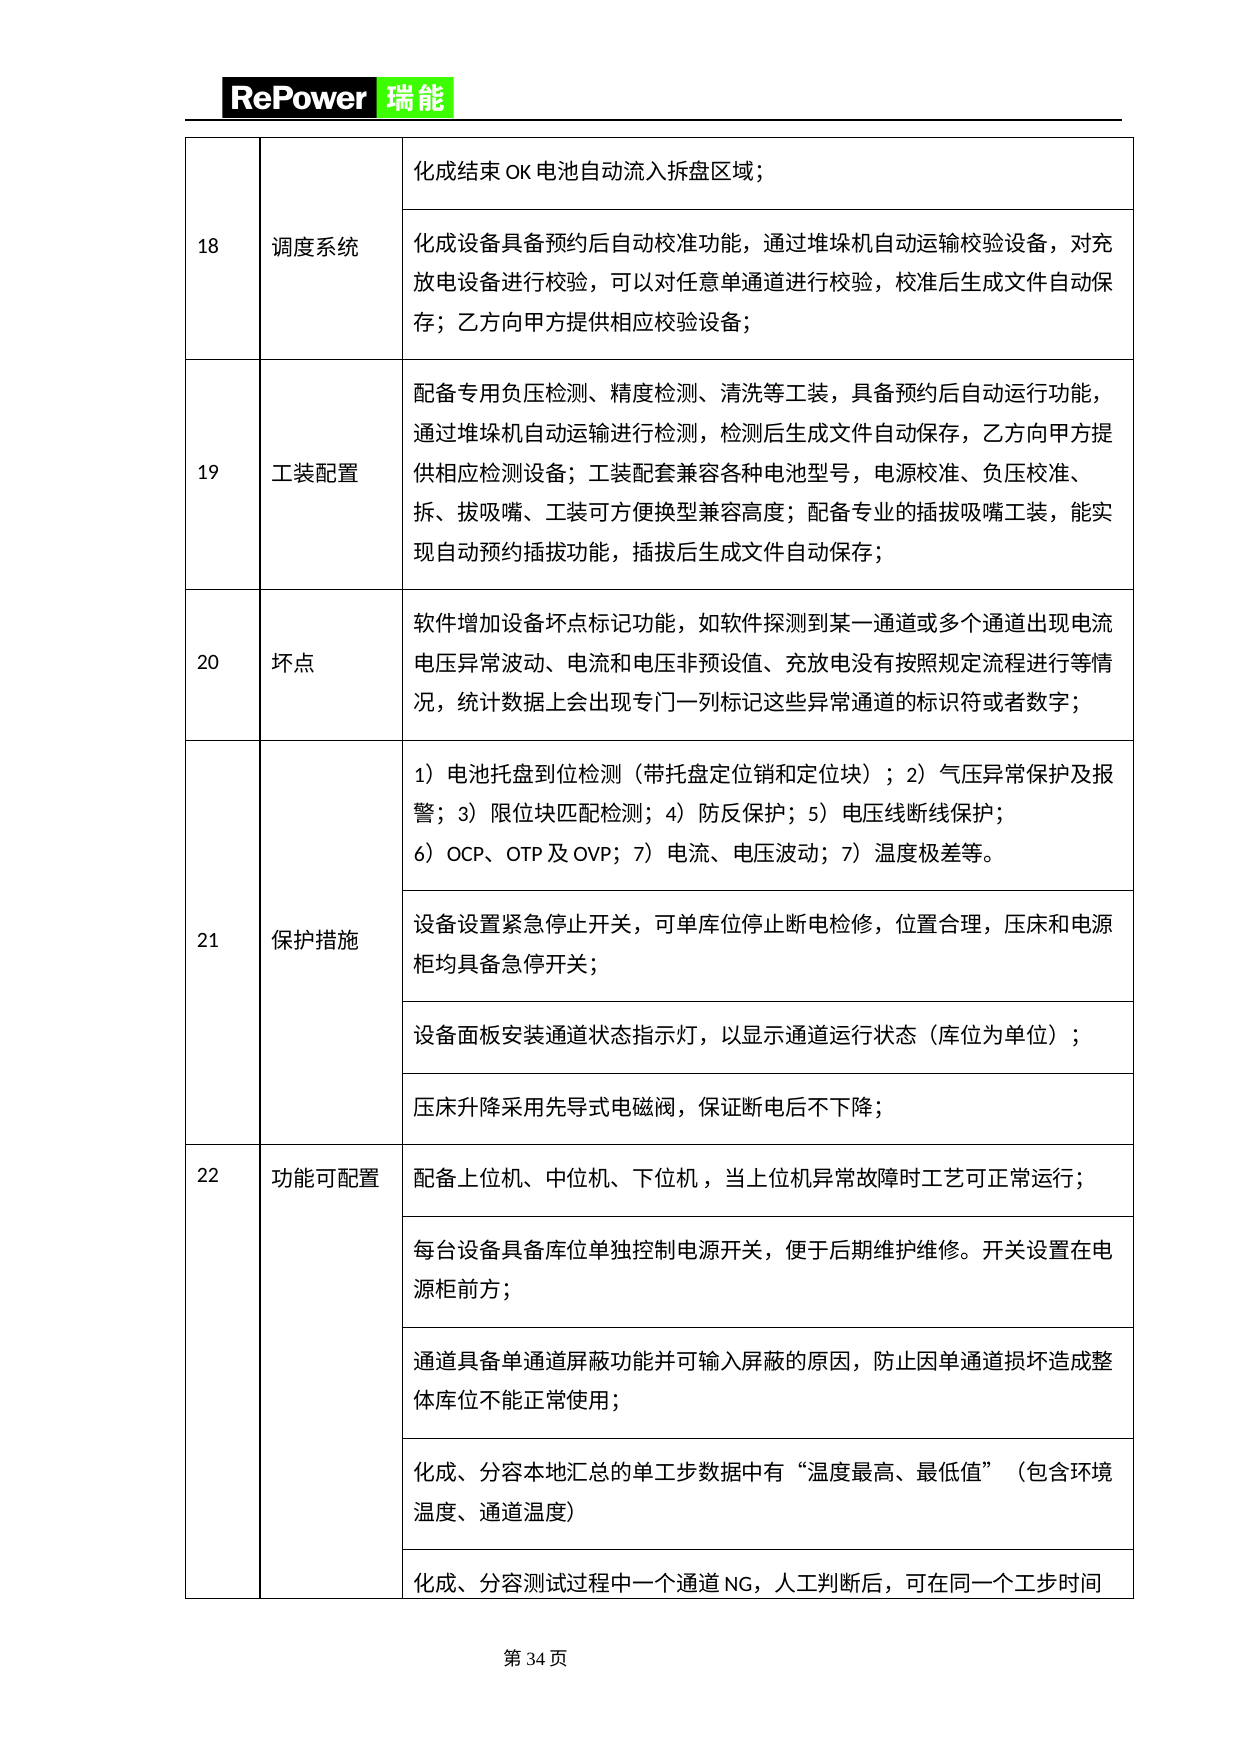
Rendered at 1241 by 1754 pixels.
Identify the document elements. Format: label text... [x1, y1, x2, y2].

table_cell 工装配置 [261, 360, 402, 589]
table_cell 化成设备具备预约后自动校准功能，通过堆垛机自动运输校验设备，对充放电设备进行校验，可以对任意单通道进行校验，校准后生成文件自动保存；乙方向甲方提供相应校验设备； [403, 210, 1133, 359]
table_cell 配备专用负压检测、精度检测、清洗等工装，具备预约后自动运行功能，通过堆垛机自动运输进行检测，检测后生成文件自动保存，乙方向甲方提供相应检测设备；工装配套兼容各种电池型号，电源校准、负压校准、拆、拔吸嘴、工装可方便换型兼容高度；配备专业的插拔吸嘴工装，能实现自动预约插拔功能，插拔后生成文件自动保存； [403, 360, 1133, 589]
table_cell 1）电池托盘到位检测（带托盘定位销和定位块）；2）气压异常保护及报警；3）限位块匹配检测；4）防反保护；5）电压线断线保护；6）OCP、OTP及OVP；7）电流、电压波动；7）温度极差等。 [403, 741, 1133, 890]
table_cell 设备面板安装通道状态指示灯，以显示通道运行状态（库位为单位）； [403, 1002, 1133, 1073]
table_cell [403, 1550, 1133, 1598]
picture [222, 77, 454, 118]
table_cell 功能可配置 [261, 1145, 402, 1598]
table_cell 软件增加设备坏点标记功能，如软件探测到某一通道或多个通道出现电流电压异常波动、电流和电压非预设值、充放电没有按照规定流程进行等情况，统计数据上会出现专门一列标记这些异常通道的标识符或者数字； [403, 590, 1133, 739]
table_cell 化成结束OK电池自动流入拆盘区域； [403, 138, 1133, 208]
table_cell 每台设备具备库位单独控制电源开关，便于后期维护维修。开关设置在电源柜前方； [403, 1217, 1133, 1327]
table_cell 22 [186, 1145, 259, 1598]
table_cell 20 [186, 590, 259, 739]
table_cell 设备设置紧急停止开关，可单库位停止断电检修，位置合理，压床和电源柜均具备急停开关； [403, 891, 1133, 1001]
table_cell 坏点 [261, 590, 402, 739]
table_cell 19 [186, 360, 259, 589]
table_cell 调度系统 [261, 138, 402, 359]
table_cell 压床升降采用先导式电磁阀，保证断电后不下降； [403, 1074, 1133, 1144]
table_cell 化成、分容本地汇总的单工步数据中有“温度最高、最低值”（包含环境温度、通道温度） [403, 1439, 1133, 1549]
table_cell 通道具备单通道屏蔽功能并可输入屏蔽的原因，防止因单通道损坏造成整体库位不能正常使用； [403, 1328, 1133, 1438]
table_cell 配备上位机、中位机、下位机 ，当上位机异常故障时工艺可正常运行； [403, 1145, 1133, 1216]
table_cell 21 [186, 741, 259, 1144]
table_cell 18 [186, 138, 259, 359]
table_cell 保护措施 [261, 741, 402, 1144]
